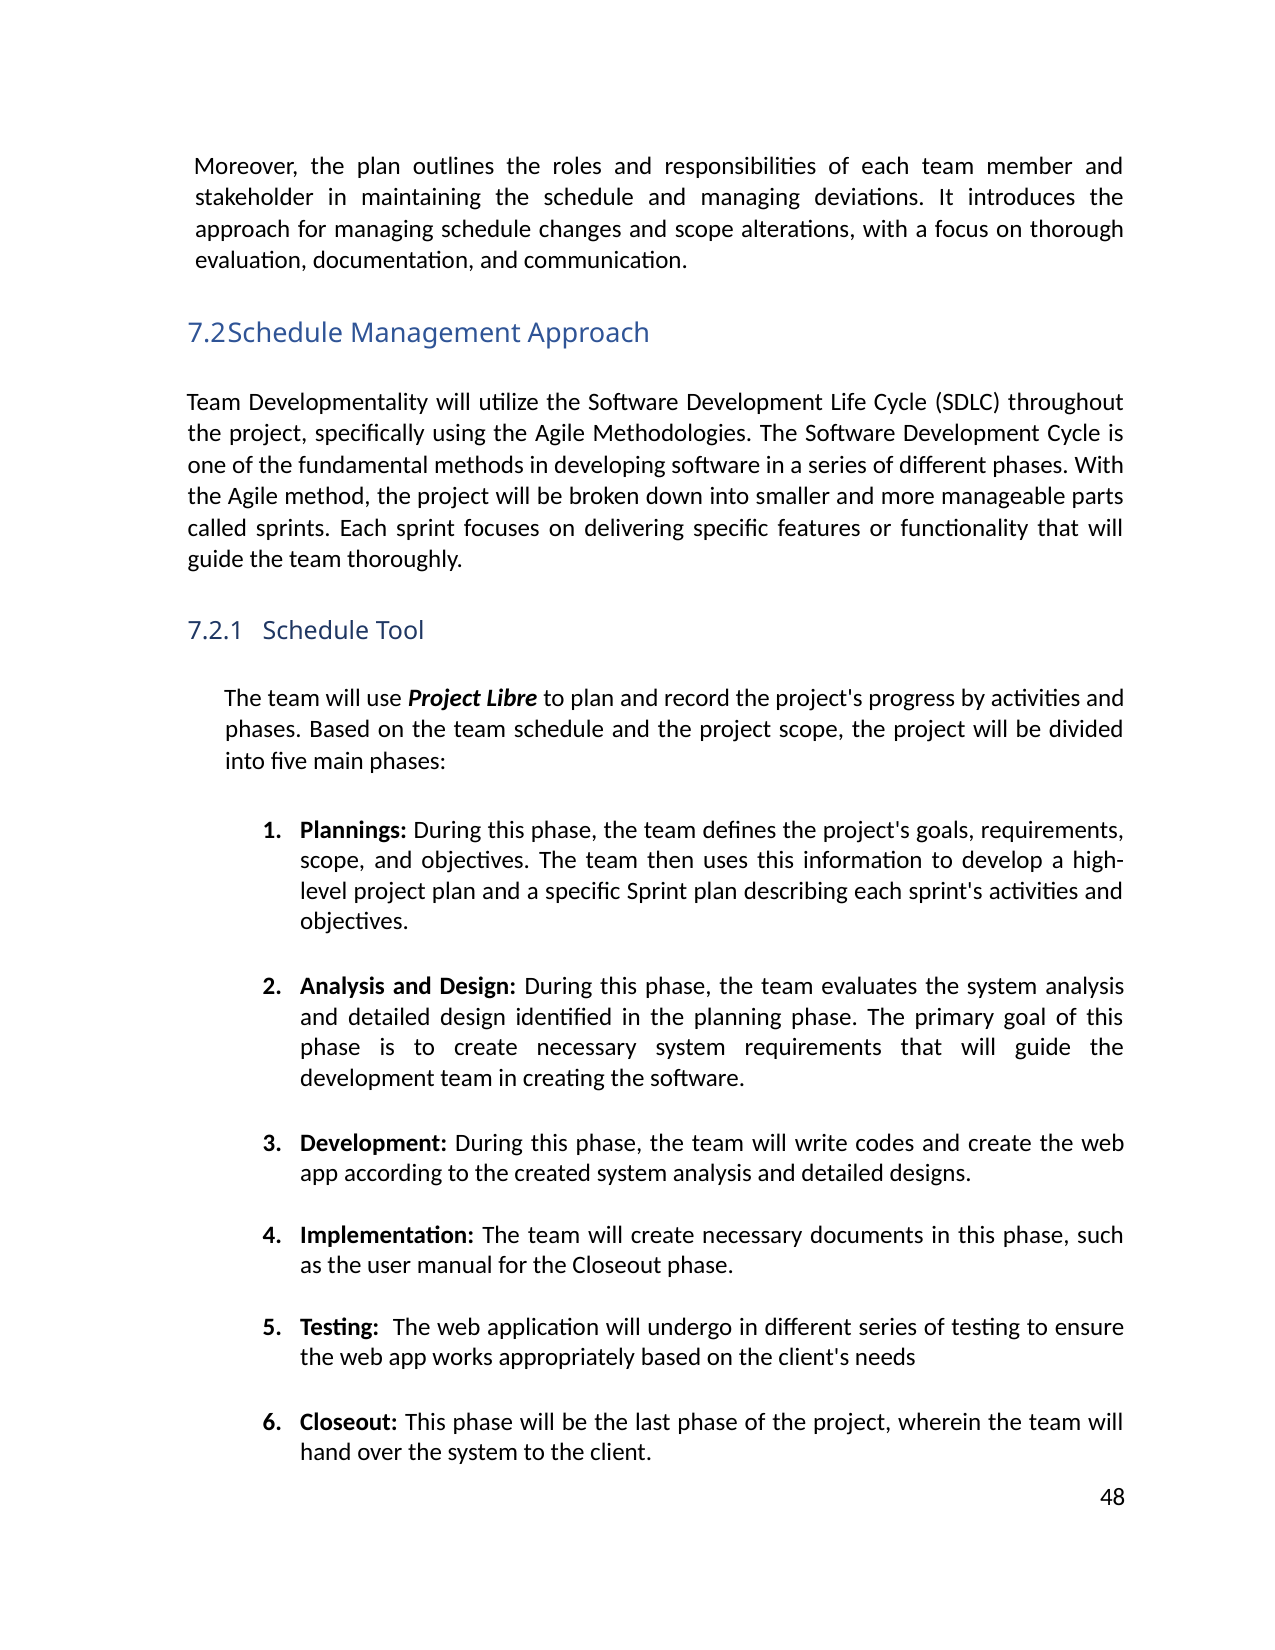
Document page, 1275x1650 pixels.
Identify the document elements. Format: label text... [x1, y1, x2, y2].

list Testing: The web application will undergo in different series of testing to ensure the web app works appropriately based on the client's needs [262, 1311, 1125, 1372]
list Analysis and Design: During this phase, the team evaluates the system analysis and detailed design identified in the planning phase. The primary goal of this phase is to create necessary system requirements that will guide the development team in creating the software. [262, 970, 1125, 1092]
text Moreover, the plan outlines the roles and responsibilities of each team member and stakeholder in maintaining the schedule and managing deviations. It introduces the approach for managing schedule changes and scope alterations, with a focus on thorough evaluation, documentation, and communication. [194, 150, 1125, 274]
text Team Developmentality will utilize the Software Development Life Cycle (SDLC) throughout the project, specifically using the Agile Methodologies. The Software Development Cycle is one of the fundamental methods in developing software in a series of different phases. With the Agile method, the project will be broken down into smaller and more manageable parts called sprints. Each sprint focuses on delivering specific features or functionality that will guide the team thoroughly. [186, 386, 1125, 573]
list Development: During this phase, the team will write codes and create the web app according to the created system analysis and detailed designs. [262, 1127, 1125, 1188]
subtitle Schedule Tool [187, 613, 1125, 647]
subtitle Schedule Management Approach [187, 314, 1125, 351]
list Plannings: During this phase, the team defines the project's goals, requirements, scope, and objectives. The team then uses this information to develop a high-level project plan and a specific Sprint plan describing each sprint's activities and objectives. [262, 814, 1125, 936]
list Implementation: The team will create necessary documents in this phase, such as the user manual for the Closeout phase. [262, 1219, 1125, 1280]
text The team will use Project Libre to plan and record the project's progress by activities and phases. Based on the team schedule and the project scope, the project will be divided into five main phases: [224, 682, 1125, 776]
list Closeout: This phase will be the last phase of the project, wherein the team will hand over the system to the client. [262, 1406, 1125, 1467]
